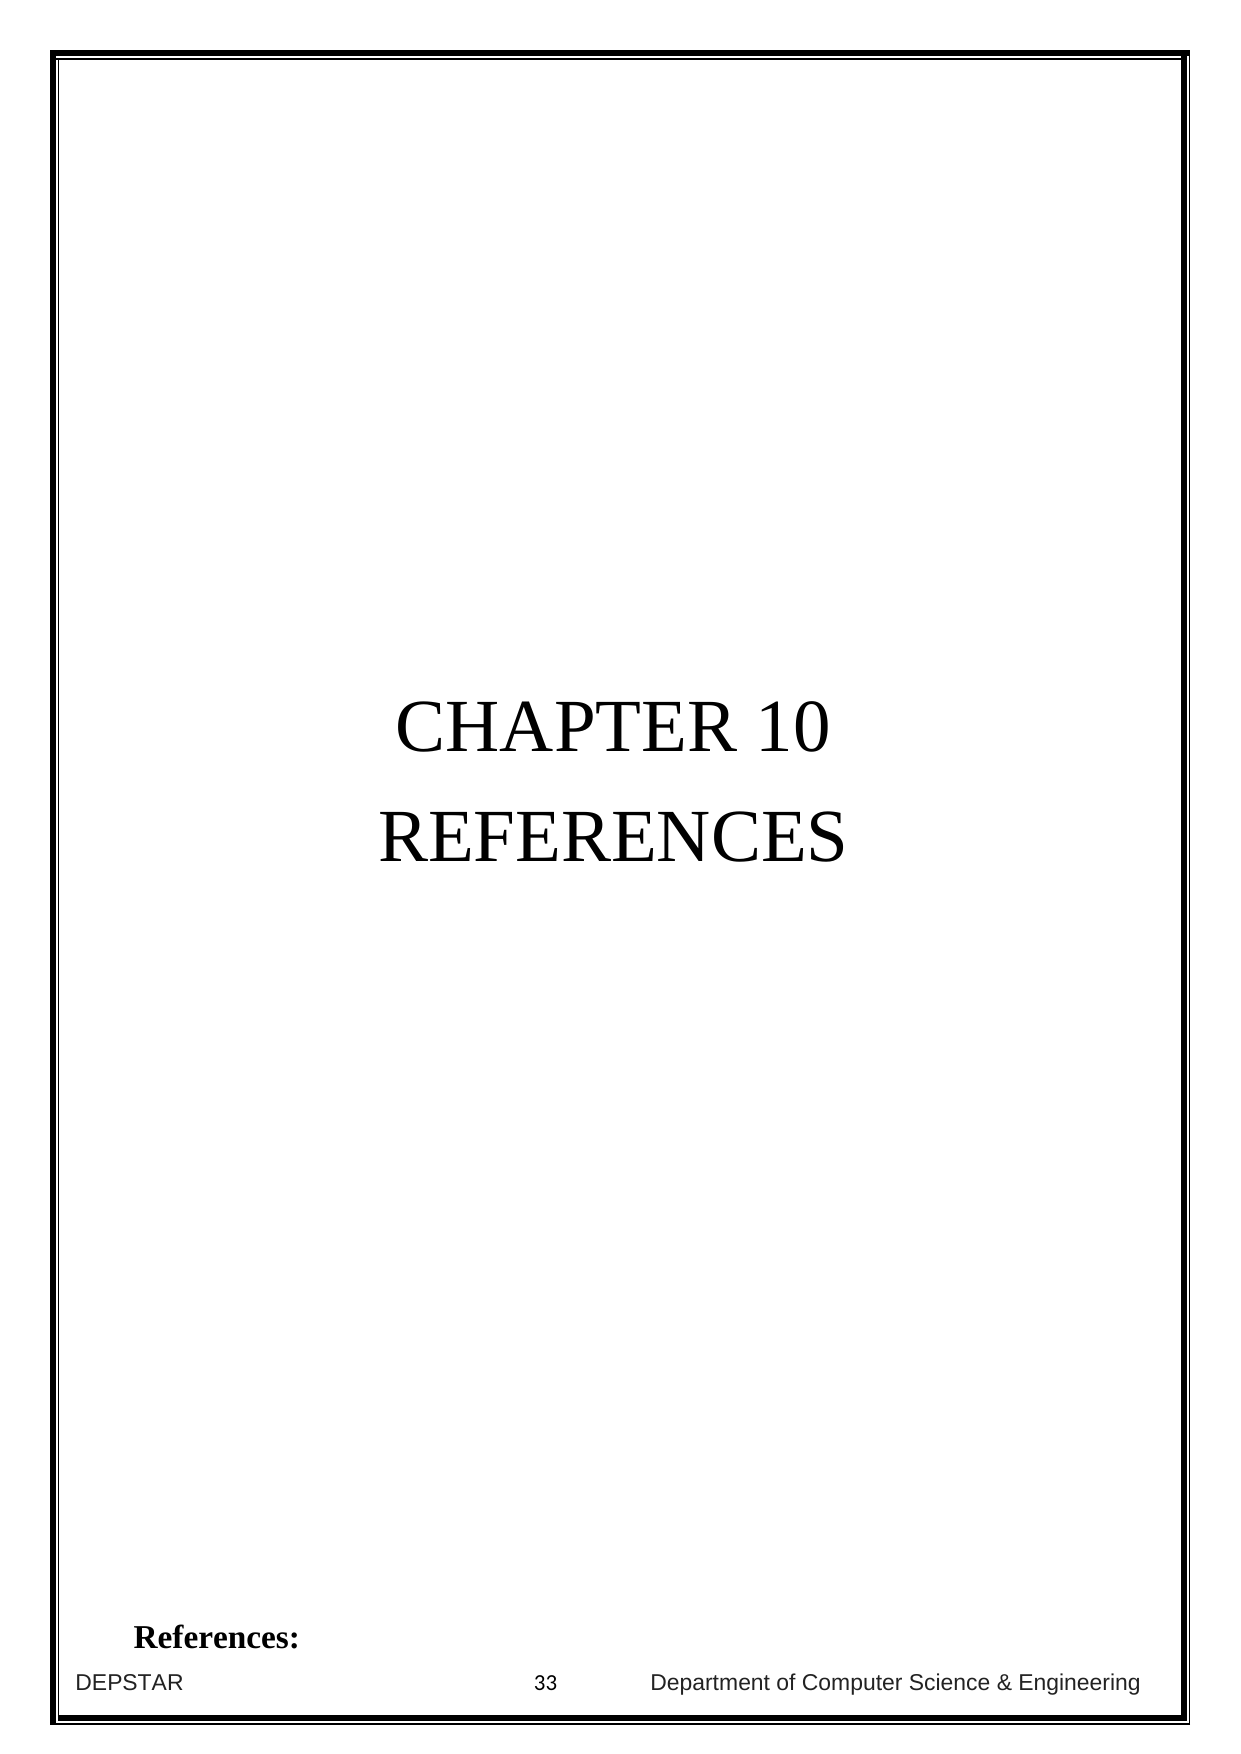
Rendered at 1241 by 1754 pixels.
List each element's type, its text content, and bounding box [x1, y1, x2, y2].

text CHAPTER 10 [75, 681, 1152, 767]
text References: [75, 1617, 1152, 1655]
text REFERENCES [75, 791, 1152, 877]
